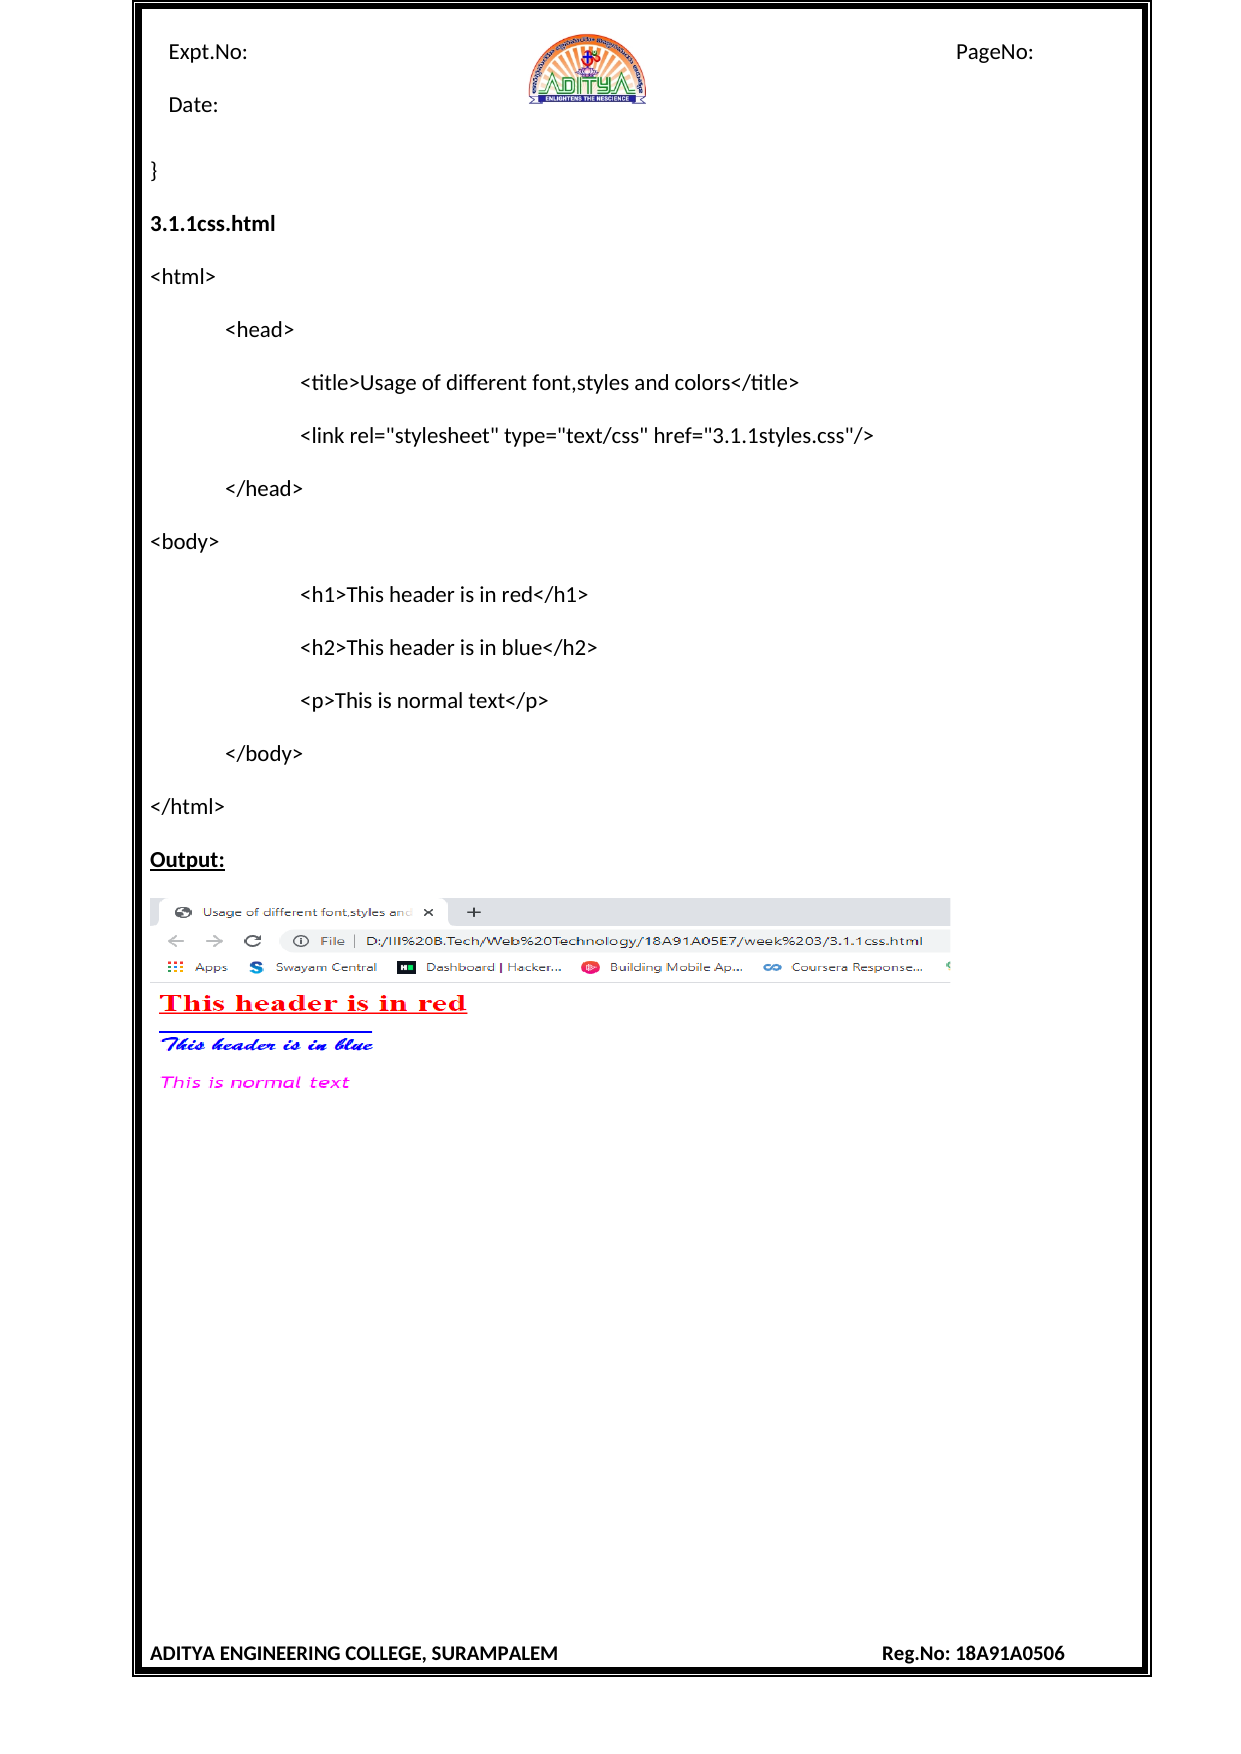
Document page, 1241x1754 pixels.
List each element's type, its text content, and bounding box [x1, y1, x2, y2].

text </html> [150, 792, 1090, 820]
text <p>This is normal text</p> [150, 686, 1090, 714]
text <html> [150, 262, 1090, 290]
text Output: [150, 845, 1090, 873]
text <link rel="stylesheet" type="text/css" href="3.1.1styles.css"/> [150, 421, 1090, 449]
picture [150, 898, 951, 1180]
picture [527, 9, 647, 129]
text <title>Usage of different font,styles and colors</title> [150, 368, 1090, 396]
text <h2>This header is in blue</h2> [150, 633, 1090, 661]
text </head> [150, 474, 1090, 502]
text <body> [150, 527, 1090, 555]
text } [150, 156, 1090, 184]
text </body> [150, 739, 1090, 767]
text <h1>This header is in red</h1> [150, 580, 1090, 608]
text 3.1.1css.html [150, 209, 1090, 237]
text <head> [150, 315, 1090, 343]
